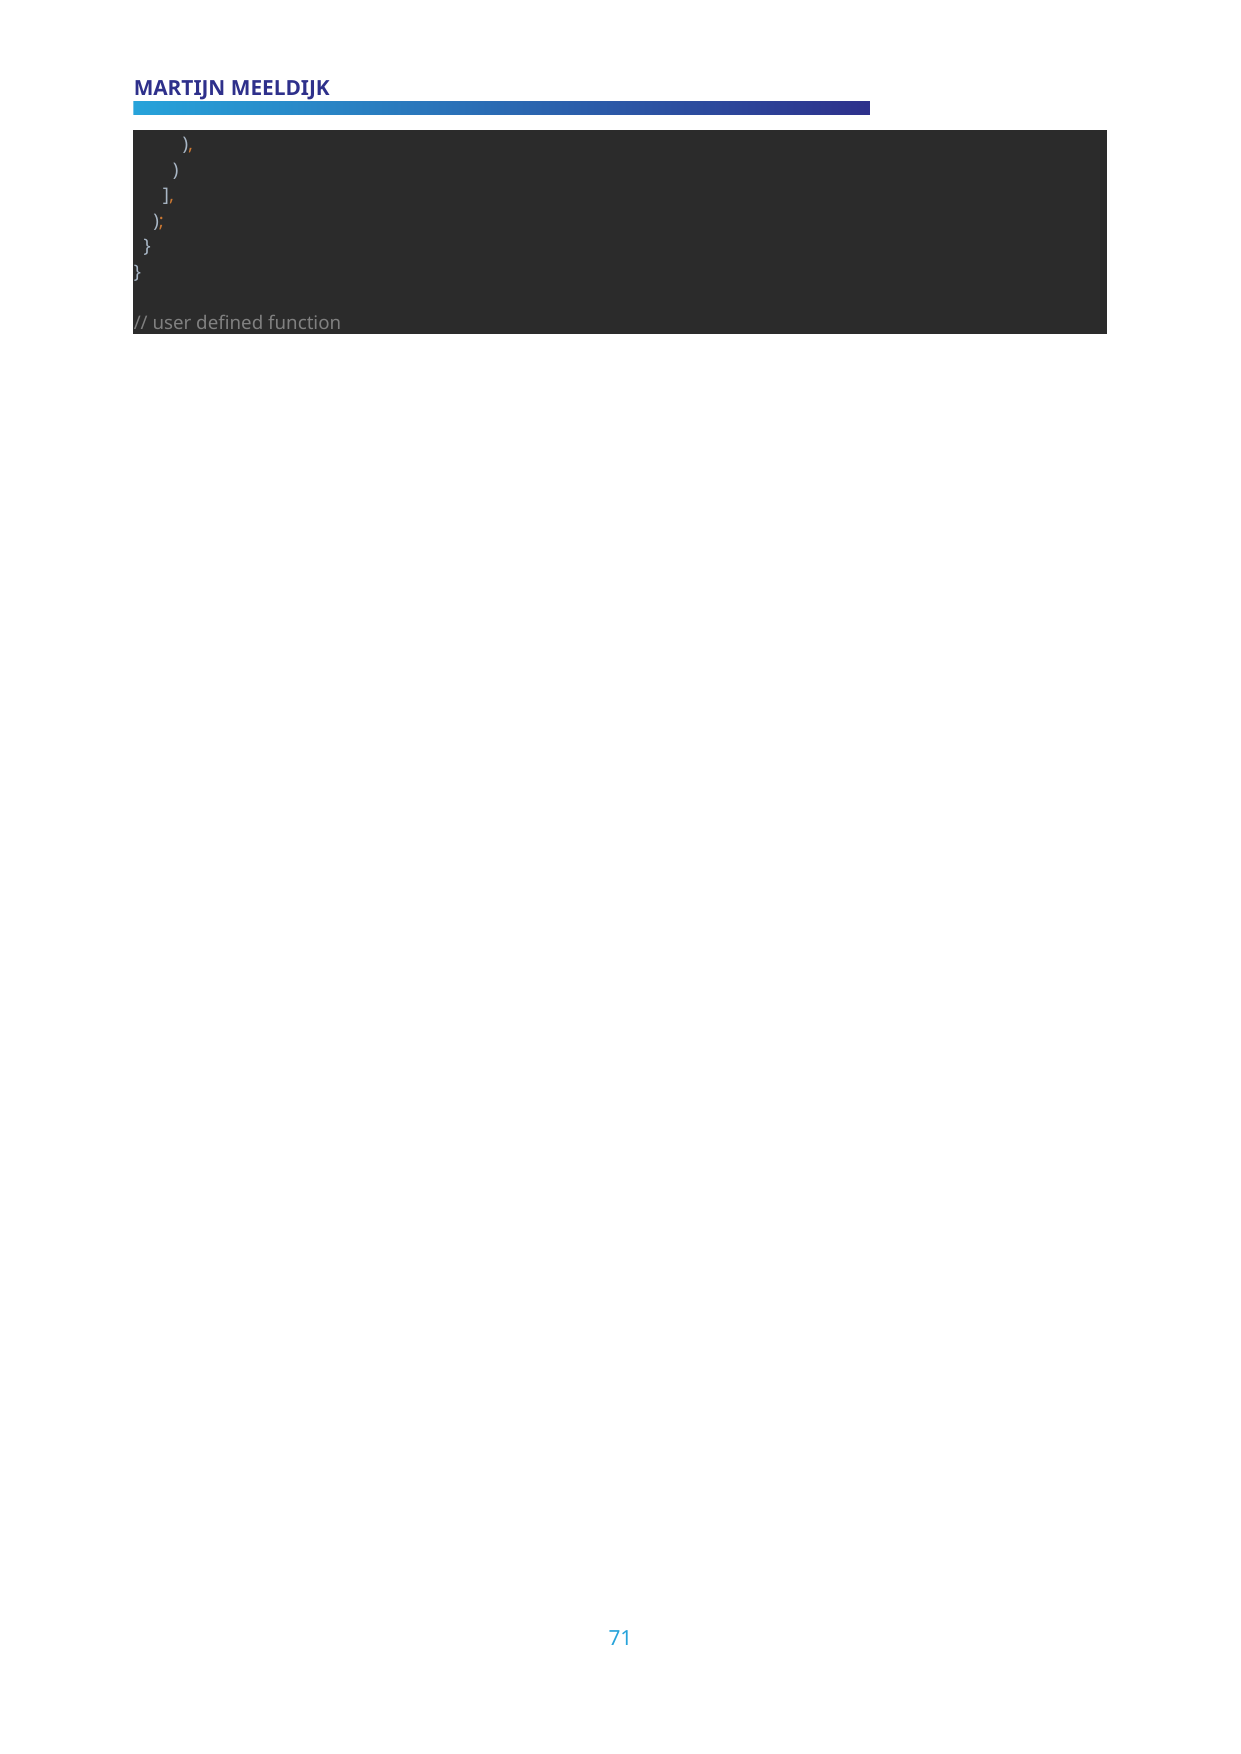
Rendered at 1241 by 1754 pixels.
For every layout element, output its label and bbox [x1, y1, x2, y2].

text [133, 130, 1107, 334]
